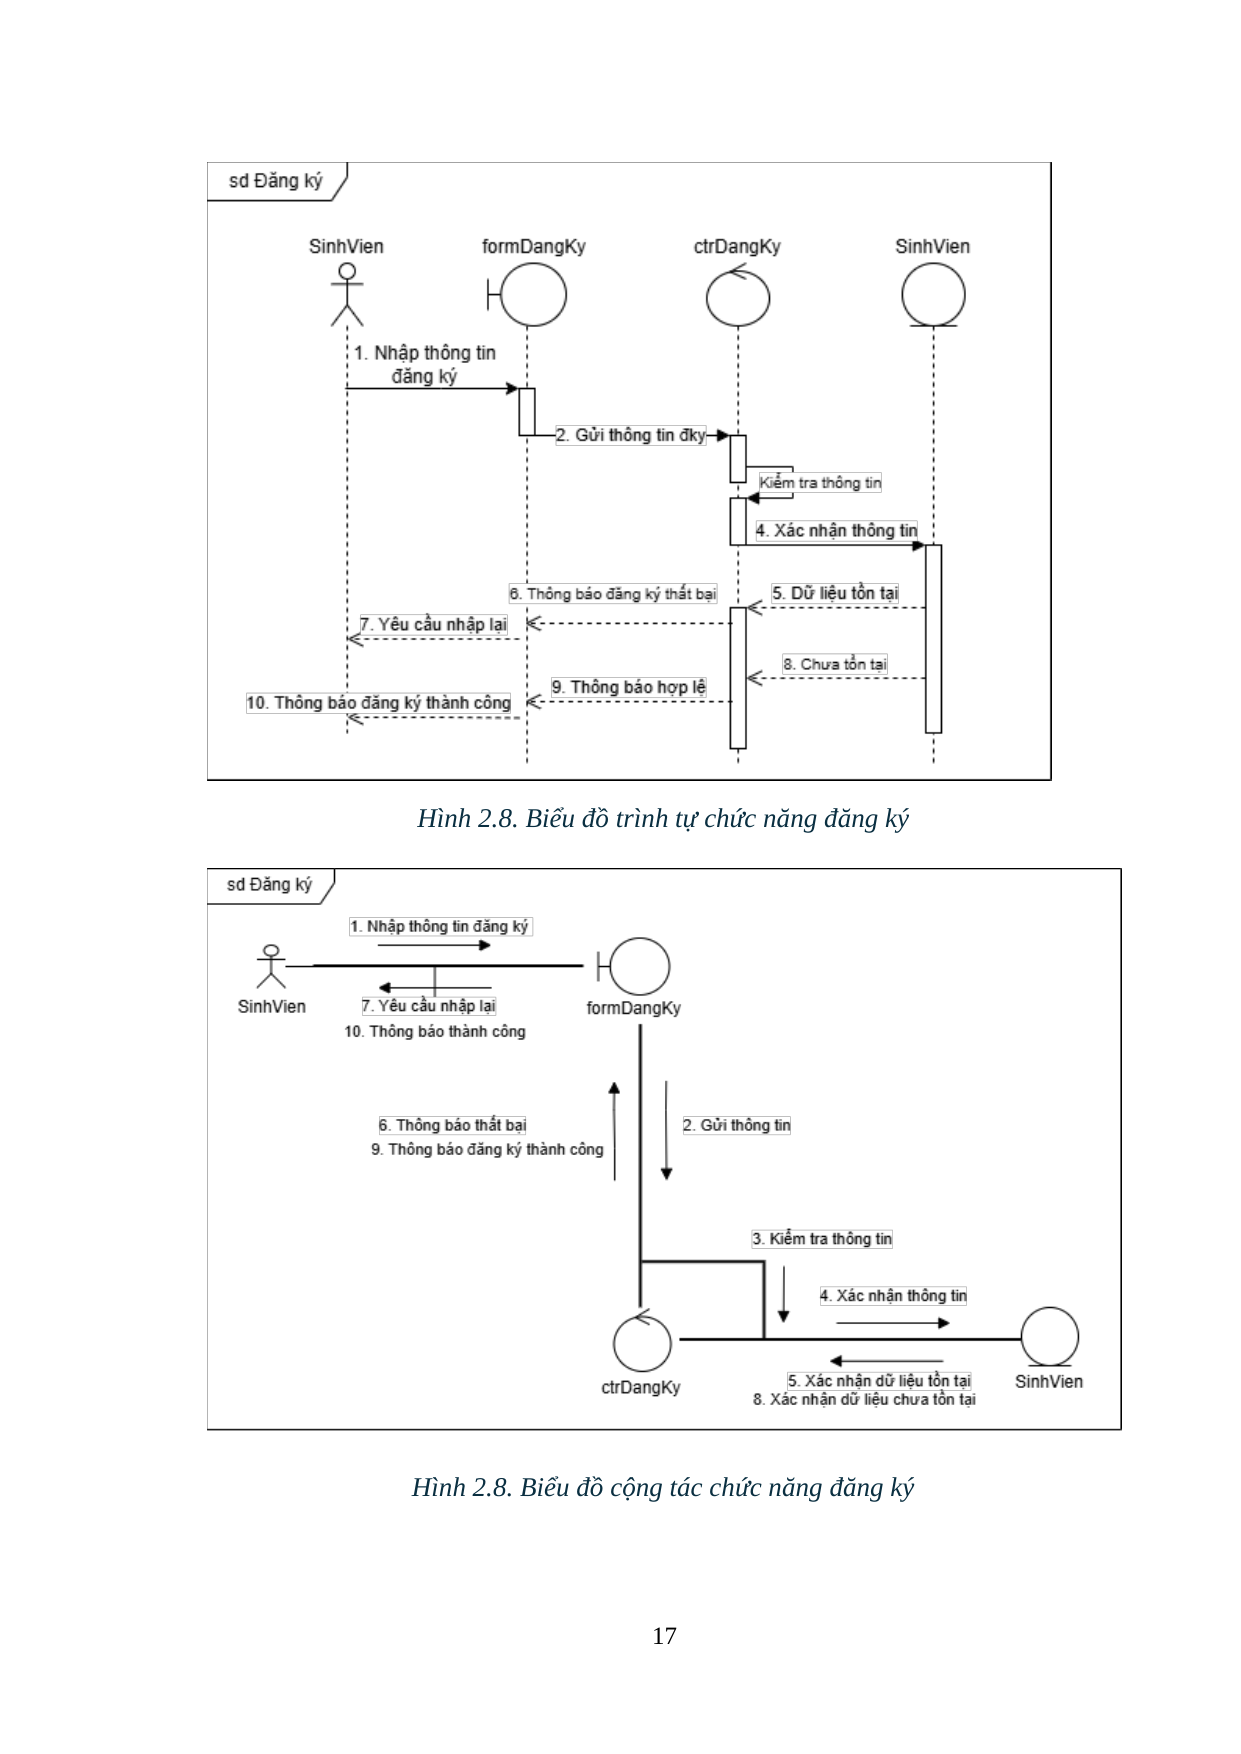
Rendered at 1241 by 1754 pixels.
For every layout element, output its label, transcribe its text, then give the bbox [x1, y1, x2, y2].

picture [207, 162, 1052, 781]
subtitle Hình 2.8. Biểu đồ trình tự chức năng đăng ký [207, 802, 1122, 833]
subtitle Hình 2.8. Biểu đồ cộng tác chức năng đăng ký [207, 1471, 1122, 1502]
picture [207, 868, 1122, 1432]
